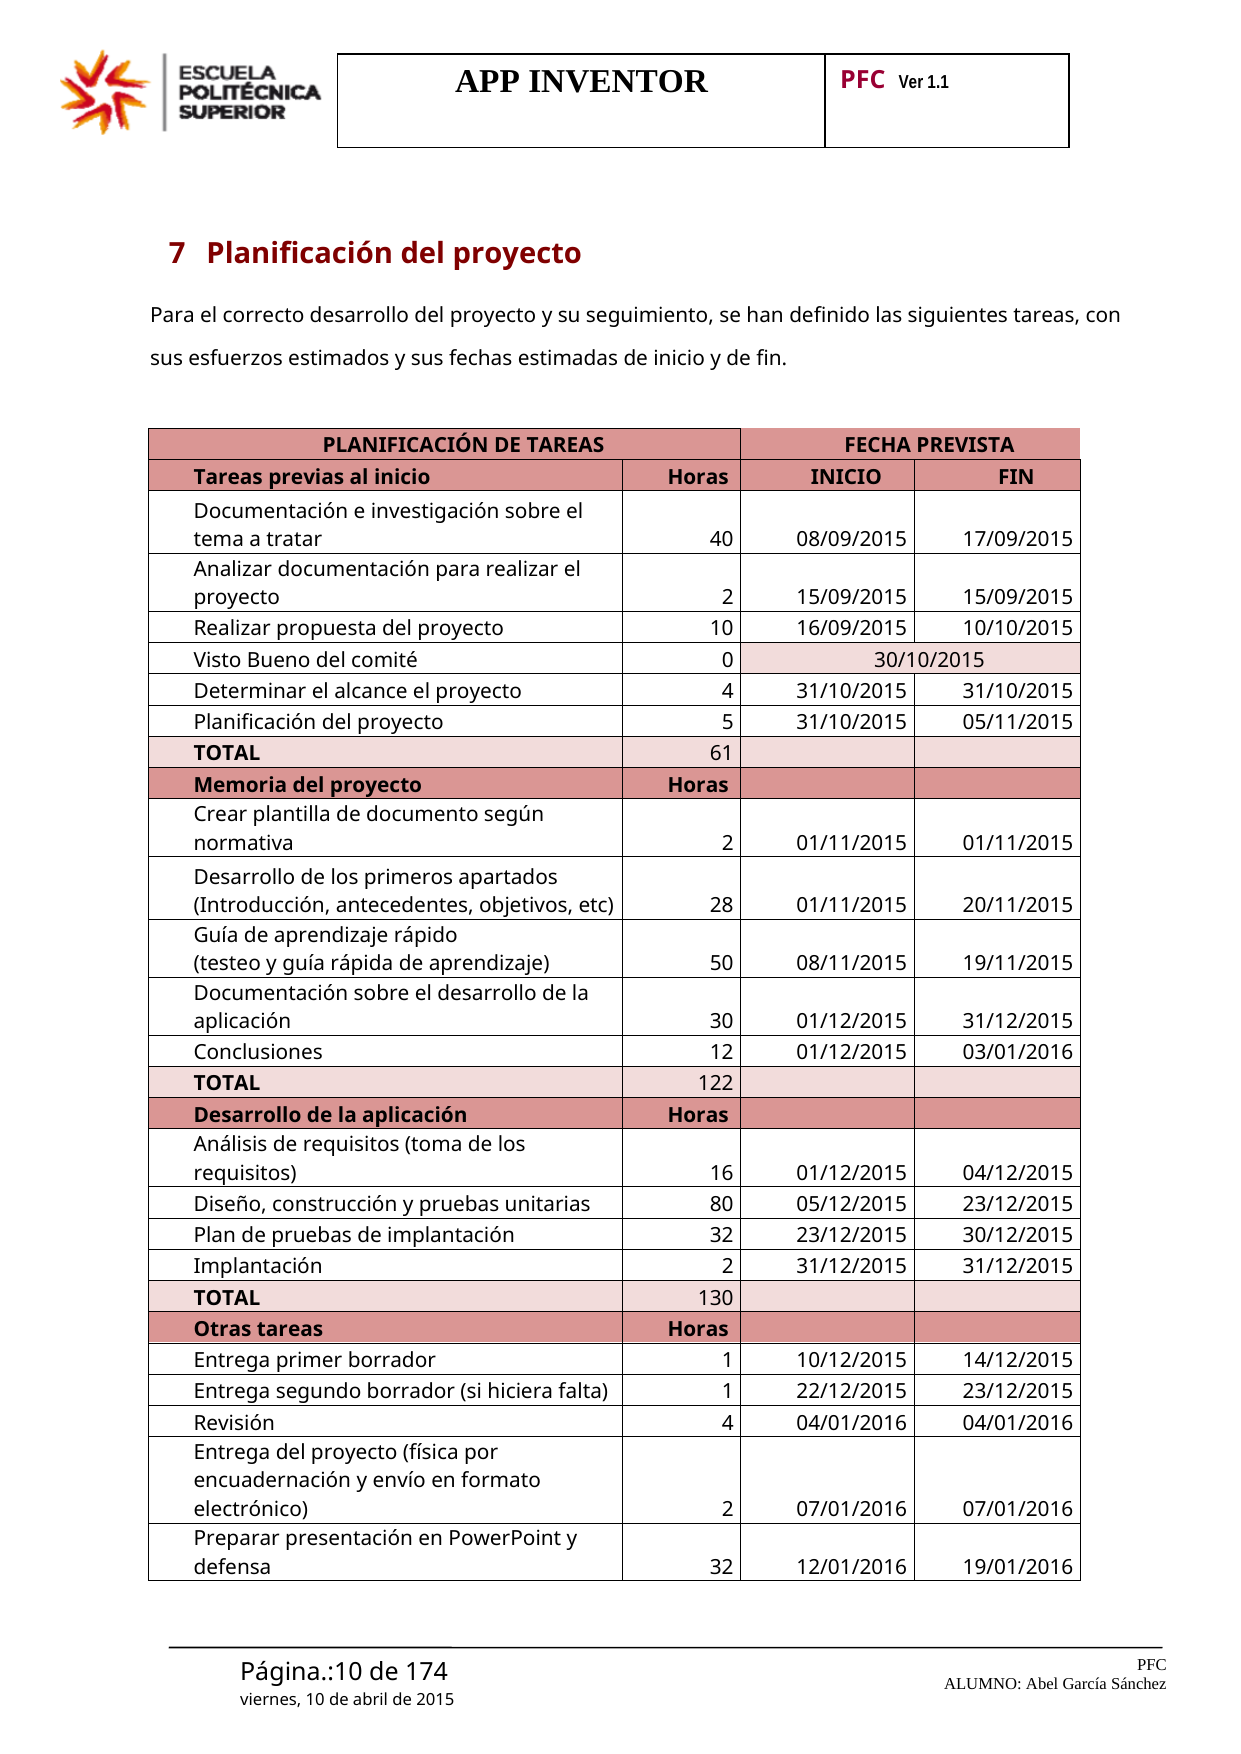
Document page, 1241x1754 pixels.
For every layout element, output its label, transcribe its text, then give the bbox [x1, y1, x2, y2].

table_cell Entrega primer borrador [149, 1344, 622, 1374]
table_cell 01/12/2015 [741, 1129, 914, 1186]
table_cell 30/12/2015 [915, 1219, 1080, 1249]
table_cell Diseño, construcción y pruebas unitarias [149, 1187, 622, 1217]
table_cell FIN [915, 460, 1080, 490]
table_cell 01/12/2015 [741, 978, 914, 1034]
table_cell Visto Bueno del comité [149, 643, 622, 673]
table_cell Horas [623, 1098, 740, 1128]
table_cell 12/01/2016 [741, 1524, 914, 1580]
table_cell Entrega segundo borrador (si hiciera falta) [149, 1375, 622, 1405]
table_cell Horas [623, 460, 740, 490]
table_cell 2 [623, 1437, 740, 1522]
table_cell Tareas previas al inicio [149, 460, 622, 490]
table_cell 32 [623, 1524, 740, 1580]
table_cell 31/10/2015 [741, 674, 914, 704]
table_cell [915, 1067, 1080, 1097]
table_cell 12 [623, 1036, 740, 1066]
table_cell 15/09/2015 [741, 554, 914, 611]
table_cell [915, 1281, 1080, 1311]
table_cell 40 [623, 491, 740, 553]
table_cell 5 [623, 706, 740, 736]
table_cell 05/12/2015 [741, 1187, 914, 1217]
table_cell 04/01/2016 [915, 1406, 1080, 1436]
table_cell 32 [623, 1219, 740, 1249]
table_cell Documentación e investigación sobre el tema a tratar [149, 491, 622, 553]
table_cell [741, 737, 914, 767]
table_header PLANIFICACIÓN DE TAREAS [149, 429, 740, 459]
table_cell 10 [623, 612, 740, 642]
table_cell 31/10/2015 [915, 674, 1080, 704]
table_cell Crear plantilla de documento según normativa [149, 799, 622, 856]
table_cell Análisis de requisitos (toma de los requisitos) [149, 1129, 622, 1186]
table_cell 07/01/2016 [741, 1437, 914, 1522]
table_cell Conclusiones [149, 1036, 622, 1066]
table_cell 08/09/2015 [741, 491, 914, 553]
table_cell 2 [623, 554, 740, 611]
table_cell 30/10/2015 [741, 643, 1080, 673]
table_cell [915, 1312, 1080, 1342]
table_cell 2 [623, 799, 740, 856]
table_cell Otras tareas [149, 1312, 622, 1342]
table_cell 50 [623, 920, 740, 977]
table_cell 4 [623, 1406, 740, 1436]
table_cell 01/11/2015 [915, 799, 1080, 856]
table_cell 30 [623, 978, 740, 1034]
table_cell Horas [623, 768, 740, 798]
table_cell 17/09/2015 [915, 491, 1080, 553]
table_cell 16/09/2015 [741, 612, 914, 642]
table_cell [741, 1281, 914, 1311]
table_cell TOTAL [149, 1281, 622, 1311]
table_cell Implantación [149, 1250, 622, 1280]
table_cell 31/12/2015 [915, 978, 1080, 1034]
table_cell 22/12/2015 [741, 1375, 914, 1405]
table_cell 07/01/2016 [915, 1437, 1080, 1522]
table_cell [741, 768, 914, 798]
table_cell 03/01/2016 [915, 1036, 1080, 1066]
table_cell 15/09/2015 [915, 554, 1080, 611]
picture [60, 43, 323, 146]
text Para el correcto desarrollo del proyecto y su seguimiento, se han definido las siguientes tareas, con sus esfuerzos estimados y sus fechas estimadas de inicio y de fin. [150, 300, 1125, 371]
table_cell 23/12/2015 [915, 1187, 1080, 1217]
table_cell 31/10/2015 [741, 706, 914, 736]
table_cell 130 [623, 1281, 740, 1311]
table_cell 31/12/2015 [915, 1250, 1080, 1280]
table_cell 1 [623, 1344, 740, 1374]
table_cell Revisión [149, 1406, 622, 1436]
table_cell INICIO [741, 460, 914, 490]
table_cell 28 [623, 857, 740, 919]
table_cell 0 [623, 643, 740, 673]
table_cell 23/12/2015 [915, 1375, 1080, 1405]
table_cell Horas [623, 1312, 740, 1342]
table_cell 1 [623, 1375, 740, 1405]
table_cell 4 [623, 674, 740, 704]
table_cell 01/11/2015 [741, 799, 914, 856]
table_cell Desarrollo de los primeros apartados (Introducción, antecedentes, objetivos, etc) [149, 857, 622, 919]
table_cell 31/12/2015 [741, 1250, 914, 1280]
table_cell 08/11/2015 [741, 920, 914, 977]
table_cell 2 [623, 1250, 740, 1280]
table_cell 01/11/2015 [741, 857, 914, 919]
table_cell 80 [623, 1187, 740, 1217]
table_cell 20/11/2015 [915, 857, 1080, 919]
table_cell 61 [623, 737, 740, 767]
table_cell 14/12/2015 [915, 1344, 1080, 1374]
table_cell TOTAL [149, 1067, 622, 1097]
table_cell 04/01/2016 [741, 1406, 914, 1436]
table_cell Planificación del proyecto [149, 706, 622, 736]
table_cell Analizar documentación para realizar el proyecto [149, 554, 622, 611]
table_cell 23/12/2015 [741, 1219, 914, 1249]
table_cell Plan de pruebas de implantación [149, 1219, 622, 1249]
table_cell 05/11/2015 [915, 706, 1080, 736]
table_cell 04/12/2015 [915, 1129, 1080, 1186]
table_cell [741, 1098, 914, 1128]
table_cell Memoria del proyecto [149, 768, 622, 798]
table_cell [915, 1098, 1080, 1128]
table_cell 10/12/2015 [741, 1344, 914, 1374]
table_cell [741, 1312, 914, 1342]
table_cell 19/01/2016 [915, 1524, 1080, 1580]
table_cell 122 [623, 1067, 740, 1097]
table_cell 19/11/2015 [915, 920, 1080, 977]
table_cell Determinar el alcance el proyecto [149, 674, 622, 704]
table_cell Guía de aprendizaje rápido (testeo y guía rápida de aprendizaje) [149, 920, 622, 977]
table_cell 01/12/2015 [741, 1036, 914, 1066]
table_cell Entrega del proyecto (física por encuadernación y envío en formato electrónico) [149, 1437, 622, 1522]
table_cell 16 [623, 1129, 740, 1186]
table_cell 10/10/2015 [915, 612, 1080, 642]
table_cell Desarrollo de la aplicación [149, 1098, 622, 1128]
table_cell [741, 1067, 914, 1097]
table_cell Preparar presentación en PowerPoint y defensa [149, 1524, 622, 1580]
table_cell Documentación sobre el desarrollo de la aplicación [149, 978, 622, 1034]
table_header FECHA PREVISTA [741, 428, 1080, 459]
table_cell [915, 768, 1080, 798]
table_cell TOTAL [149, 737, 622, 767]
table_cell [915, 737, 1080, 767]
list Planificación del proyecto [169, 232, 1125, 272]
table_cell Realizar propuesta del proyecto [149, 612, 622, 642]
